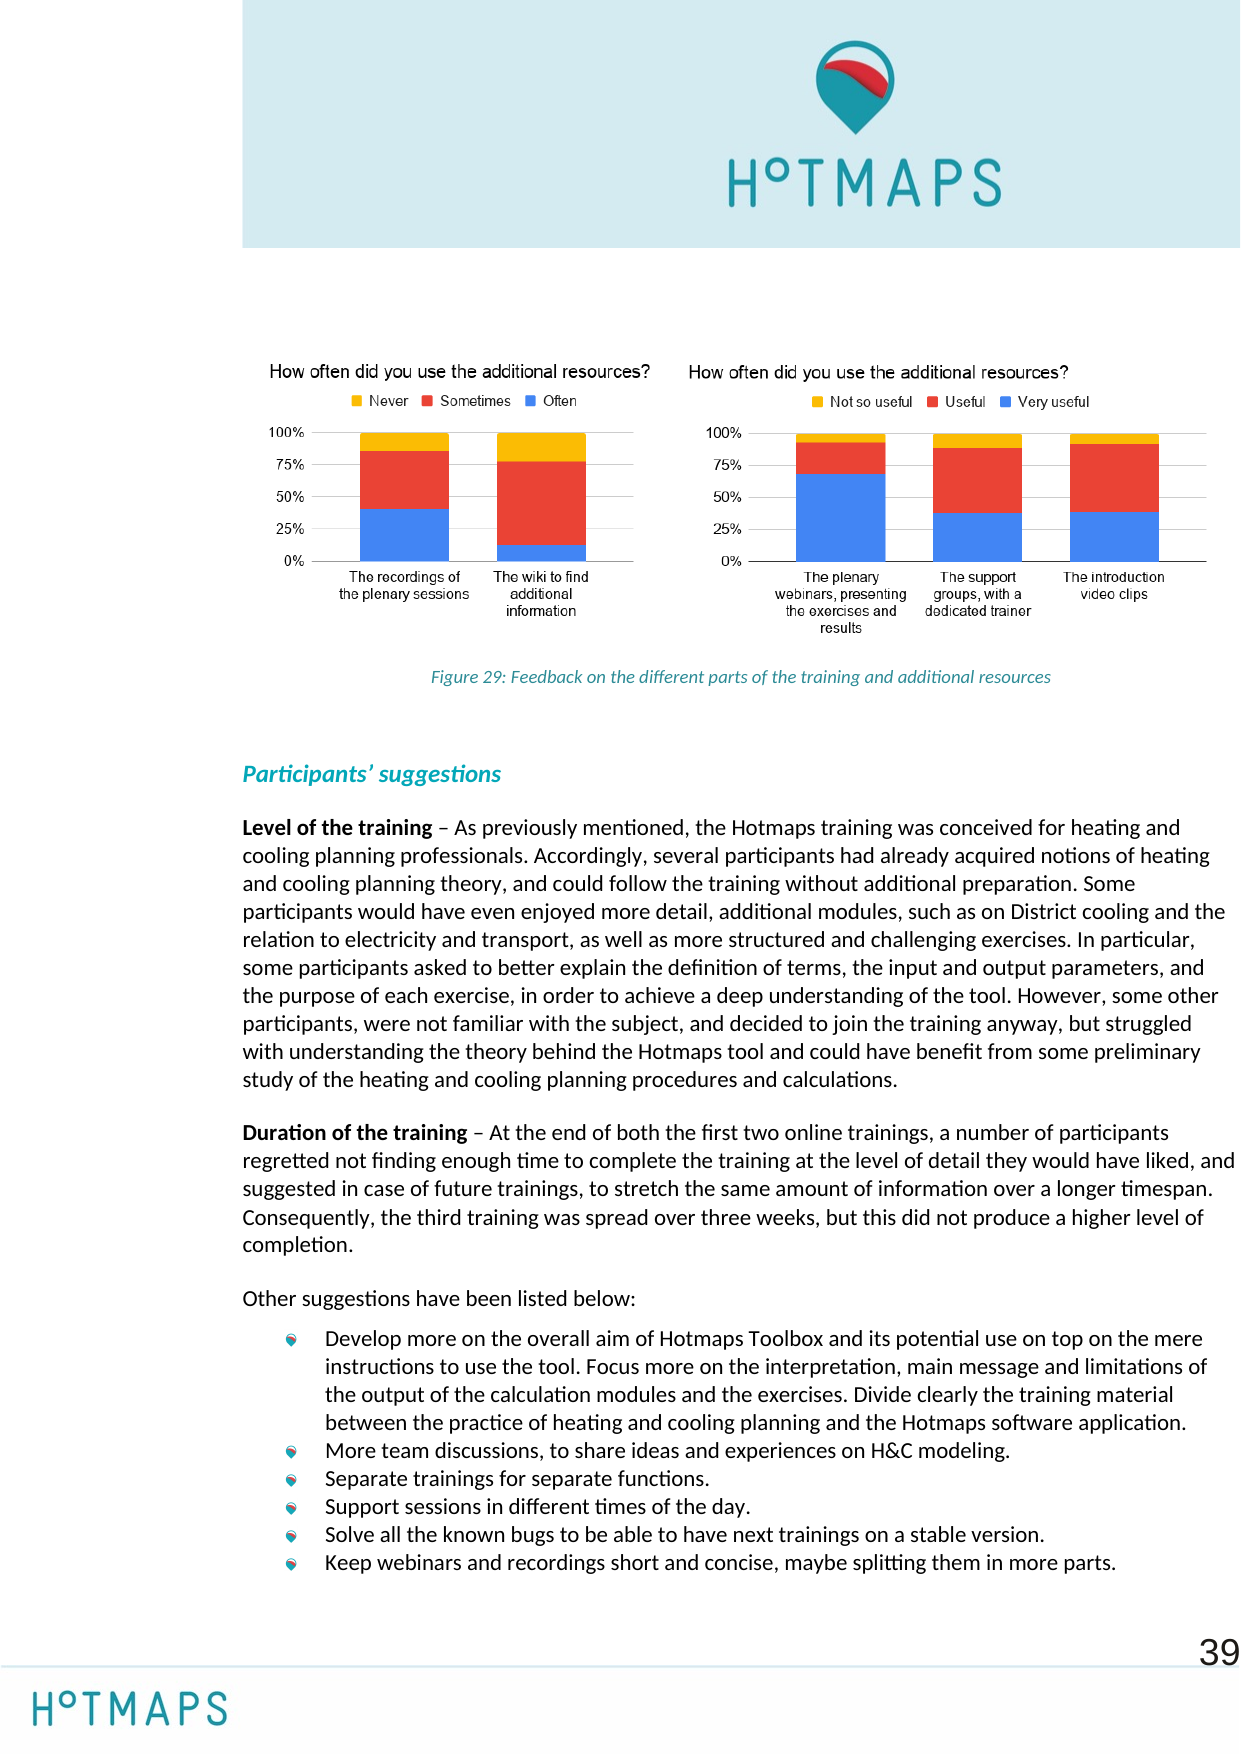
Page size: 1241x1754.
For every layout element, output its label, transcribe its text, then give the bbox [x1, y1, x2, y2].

picture [284, 1470, 298, 1487]
picture [284, 1498, 298, 1515]
list Separate trainings for separate functions. [283, 1464, 1240, 1492]
subtitle Participants’ suggestions [242, 758, 1240, 788]
picture [254, 345, 1228, 653]
list Develop more on the overall aim of Hotmaps Toolbox and its potential use on top on the mere instructions to use the tool. Focus more on the interpretation, main message and limitations of the output of the calculation modules and the exercises. Divide clearly the training material between the practice of heating and cooling planning and the Hotmaps software application. [283, 1324, 1240, 1436]
picture [0, 1665, 1240, 1754]
list Support sessions in different times of the day. [283, 1492, 1240, 1520]
picture [284, 1526, 298, 1543]
list Solve all the known bugs to be able to have next trainings on a stable version. [283, 1520, 1240, 1548]
list Keep webinars and recordings short and concise, maybe splitting them in more parts. [283, 1548, 1240, 1576]
picture [284, 1329, 298, 1347]
picture [242, 0, 1241, 248]
text Level of the training – As previously mentioned, the Hotmaps training was conceived for heating and cooling planning professionals. Accordingly, several participants had already acquired notions of heating and cooling planning theory, and could follow the training without additional preparation. Some participants would have even enjoyed more detail, additional modules, such as on District cooling and the relation to electricity and transport, as well as more structured and challenging exercises. In particular, some participants asked to better explain the definition of terms, the input and output parameters, and the purpose of each exercise, in order to achieve a deep understanding of the tool. However, some other participants, were not familiar with the subject, and decided to join the training anyway, but struggled with understanding the theory behind the Hotmaps tool and could have benefit from some preliminary study of the heating and cooling planning procedures and calculations. [242, 813, 1240, 1093]
list More team discussions, to share ideas and experiences on H&C modeling. [283, 1436, 1240, 1464]
text Other suggestions have been listed below: [242, 1284, 1240, 1312]
picture [284, 1441, 298, 1459]
picture [284, 1554, 298, 1571]
text Duration of the training – At the end of both the first two online trainings, a number of participants regretted not finding enough time to complete the training at the level of detail they would have liked, and suggested in case of future trainings, to stretch the same amount of information over a longer timespan. Consequently, the third training was spread over three weeks, but this did not produce a higher level of completion. [242, 1118, 1240, 1259]
